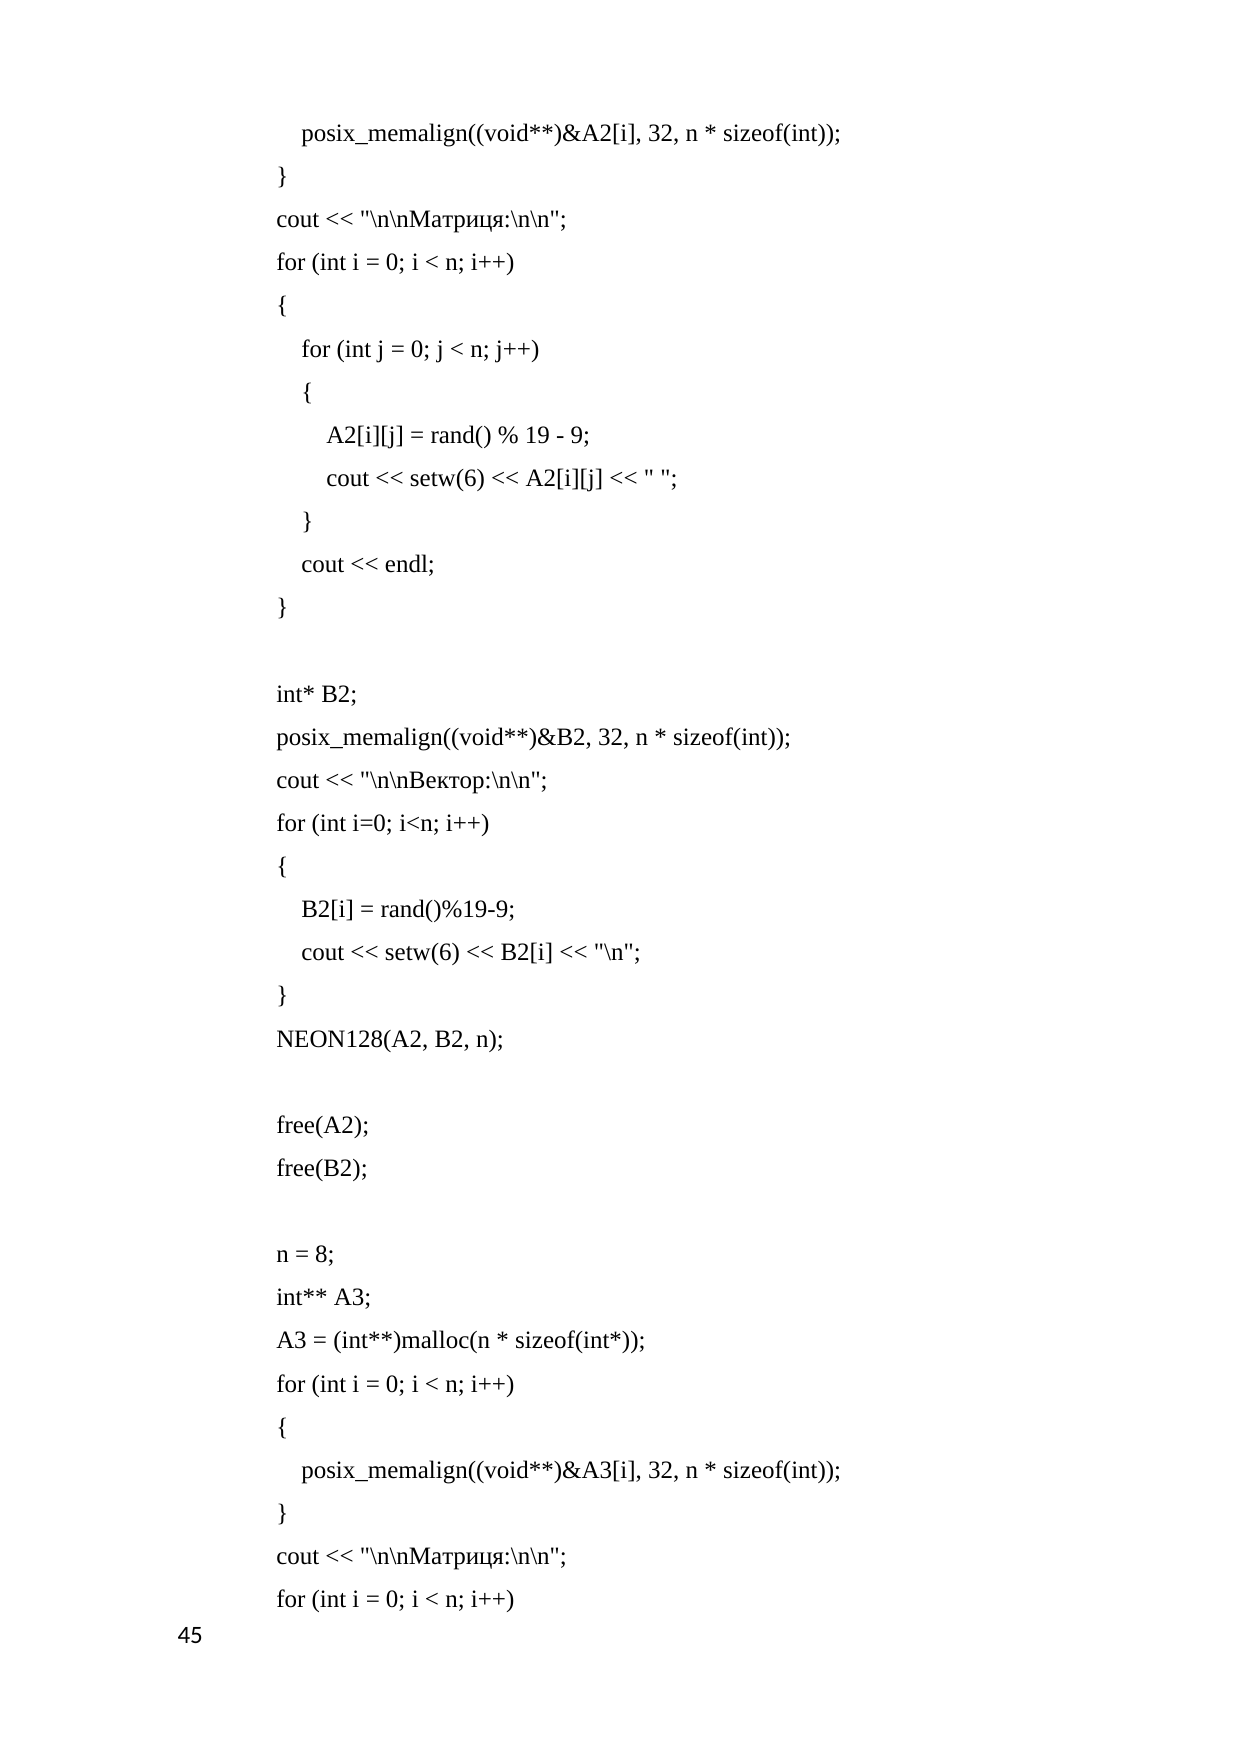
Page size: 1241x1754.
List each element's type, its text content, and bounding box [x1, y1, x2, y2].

text } [177, 1498, 1181, 1527]
text cout << "\n\nМатриця:\n\n"; [177, 204, 1181, 233]
text B2[i] = rand()%19-9; [177, 894, 1181, 923]
text } [177, 981, 1181, 1009]
text { [177, 291, 1181, 319]
text posix_memalign((void**)&A2[i], 32, n * sizeof(int)); [177, 118, 1181, 147]
text } [177, 506, 1181, 535]
text for (int j = 0; j < n; j++) [177, 334, 1181, 362]
text int** A3; [177, 1282, 1181, 1311]
text posix_memalign((void**)&A3[i], 32, n * sizeof(int)); [177, 1455, 1181, 1484]
text A3 = (int**)malloc(n * sizeof(int*)); [177, 1326, 1181, 1354]
text } [177, 161, 1181, 190]
text A2[i][j] = rand() % 19 - 9; [177, 420, 1181, 449]
text posix_memalign((void**)&B2, 32, n * sizeof(int)); [177, 722, 1181, 751]
text cout << setw(6) << B2[i] << "\n"; [177, 937, 1181, 966]
text cout << endl; [177, 549, 1181, 578]
text NEON128(A2, B2, n); [177, 1024, 1181, 1052]
text { [177, 1412, 1181, 1441]
text } [177, 592, 1181, 621]
text free(A2); [177, 1110, 1181, 1139]
text for (int i=0; i<n; i++) [177, 808, 1181, 837]
text for (int i = 0; i < n; i++) [177, 1369, 1181, 1397]
text { [177, 851, 1181, 880]
text cout << "\n\nВектор:\n\n"; [177, 765, 1181, 794]
text int* B2; [177, 679, 1181, 707]
text n = 8; [177, 1239, 1181, 1268]
text cout << "\n\nМатриця:\n\n"; [177, 1541, 1181, 1570]
text cout << setw(6) << A2[i][j] << " "; [177, 463, 1181, 492]
text { [177, 377, 1181, 406]
text for (int i = 0; i < n; i++) [177, 247, 1181, 276]
text for (int i = 0; i < n; i++) [177, 1584, 1181, 1613]
text free(B2); [177, 1153, 1181, 1182]
